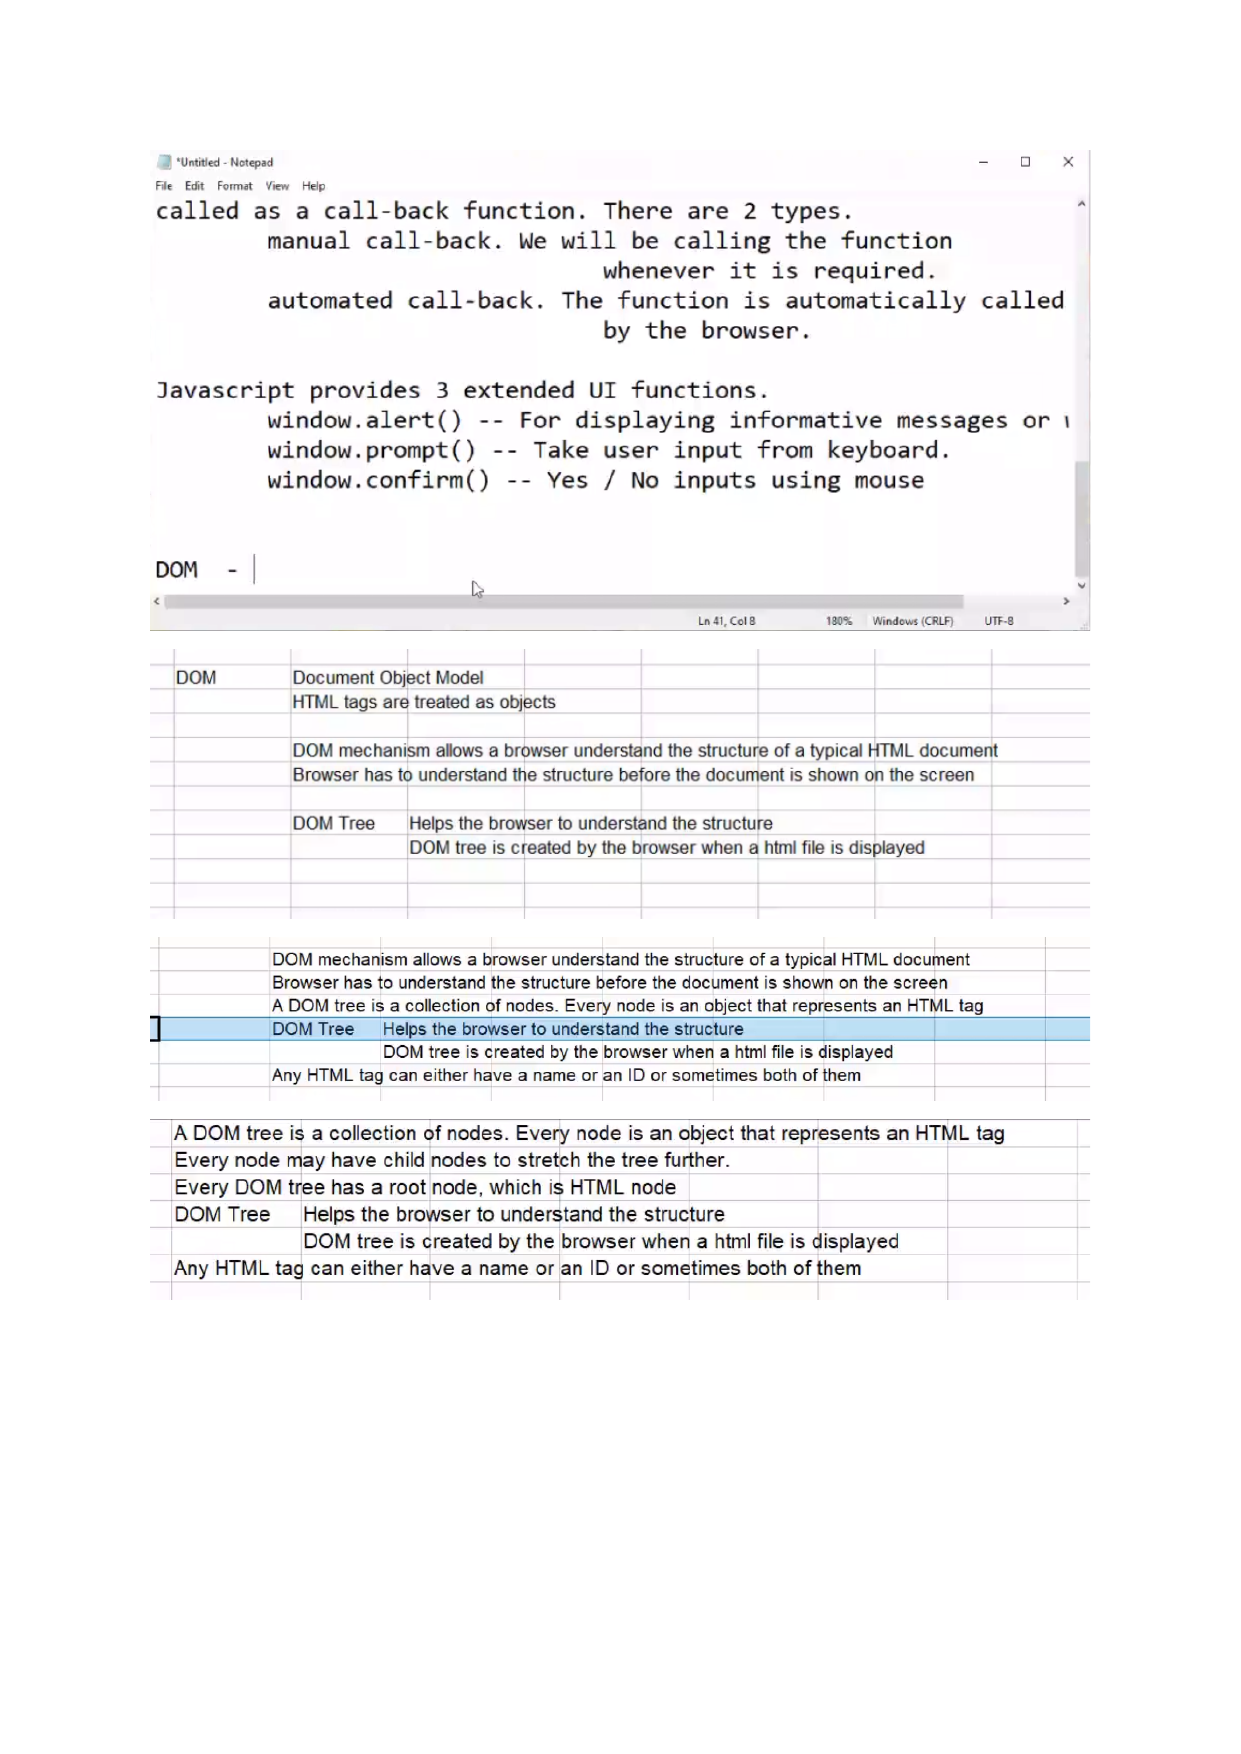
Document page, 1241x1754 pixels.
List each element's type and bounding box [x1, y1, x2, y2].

picture [150, 649, 1091, 919]
picture [150, 1119, 1091, 1300]
picture [150, 937, 1091, 1101]
picture [150, 150, 1091, 631]
